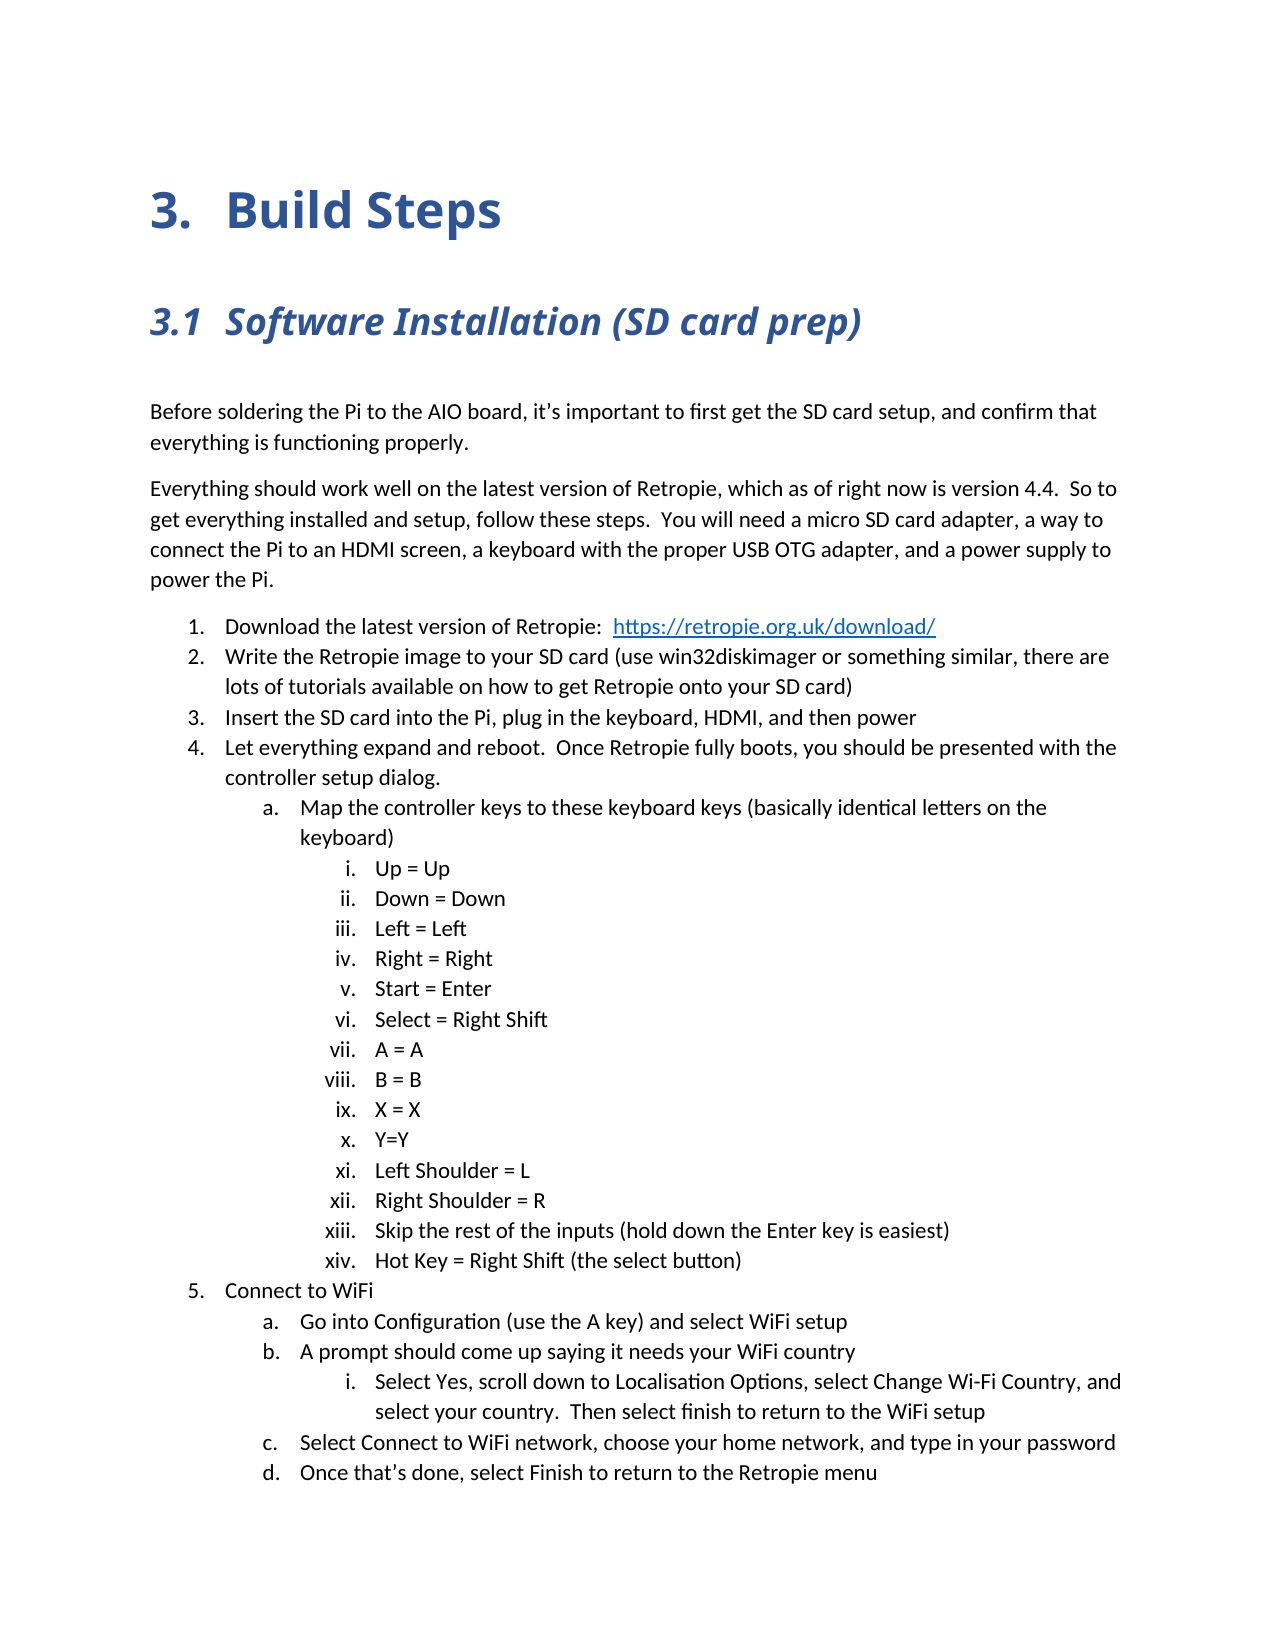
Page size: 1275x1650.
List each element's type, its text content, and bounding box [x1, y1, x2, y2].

list Start = Enter [356, 974, 1125, 1002]
list A = A [356, 1035, 1125, 1063]
subtitle Software Installation (SD card prep) [150, 295, 1125, 346]
list Let everything expand and reboot. Once Retropie fully boots, you should be presented with the controller setup dialog. [187, 733, 1125, 791]
list Map the controller keys to these keyboard keys (basically identical letters on the keyboard) [262, 793, 1125, 851]
list Right = Right [356, 944, 1125, 972]
list Select = Right Shift [356, 1005, 1125, 1033]
list Down = Down [356, 884, 1125, 912]
list Connect to WiFi [187, 1277, 1125, 1304]
subtitle Build Steps [150, 175, 1125, 243]
list B = B [356, 1065, 1125, 1093]
list Hot Key = Right Shift (the select button) [356, 1246, 1125, 1274]
list Skip the rest of the inputs (hold down the Enter key is easiest) [356, 1216, 1125, 1244]
list Download the latest version of Retropie: https://retropie.org.uk/download/ [187, 612, 1125, 640]
text Before soldering the Pi to the AIO board, it’s important to first get the SD card setup, and confirm that everything is functioning properly. [150, 397, 1125, 456]
list Left = Left [356, 914, 1125, 942]
list Go into Configuration (use the A key) and select WiFi setup [262, 1307, 1125, 1335]
list Write the Retropie image to your SD card (use win32diskimager or something similar, there are lots of tutorials available on how to get Retropie onto your SD card) [187, 642, 1125, 700]
list Select Connect to WiFi network, choose your home network, and type in your password [262, 1428, 1125, 1456]
list Once that’s done, select Finish to return to the Retropie menu [262, 1458, 1125, 1486]
list Select Yes, scroll down to Localisation Options, select Change Wi-Fi Country, and select your country. Then select finish to return to the WiFi setup [356, 1367, 1125, 1425]
list A prompt should come up saying it needs your WiFi country [262, 1337, 1125, 1365]
list Y=Y [356, 1126, 1125, 1153]
list Insert the SD card into the Pi, plug in the keyboard, HDMI, and then power [187, 703, 1125, 731]
text Everything should work well on the latest version of Retropie, which as of right now is version 4.4. So to get everything installed and setup, follow these steps. You will need a micro SD card adapter, a way to connect the Pi to an HDMI screen, a keyboard with the proper USB OTG adapter, and a power supply to power the Pi. [150, 474, 1125, 593]
list Up = Up [356, 854, 1125, 882]
list X = X [356, 1095, 1125, 1123]
list Right Shoulder = R [356, 1186, 1125, 1214]
list Left Shoulder = L [356, 1156, 1125, 1184]
